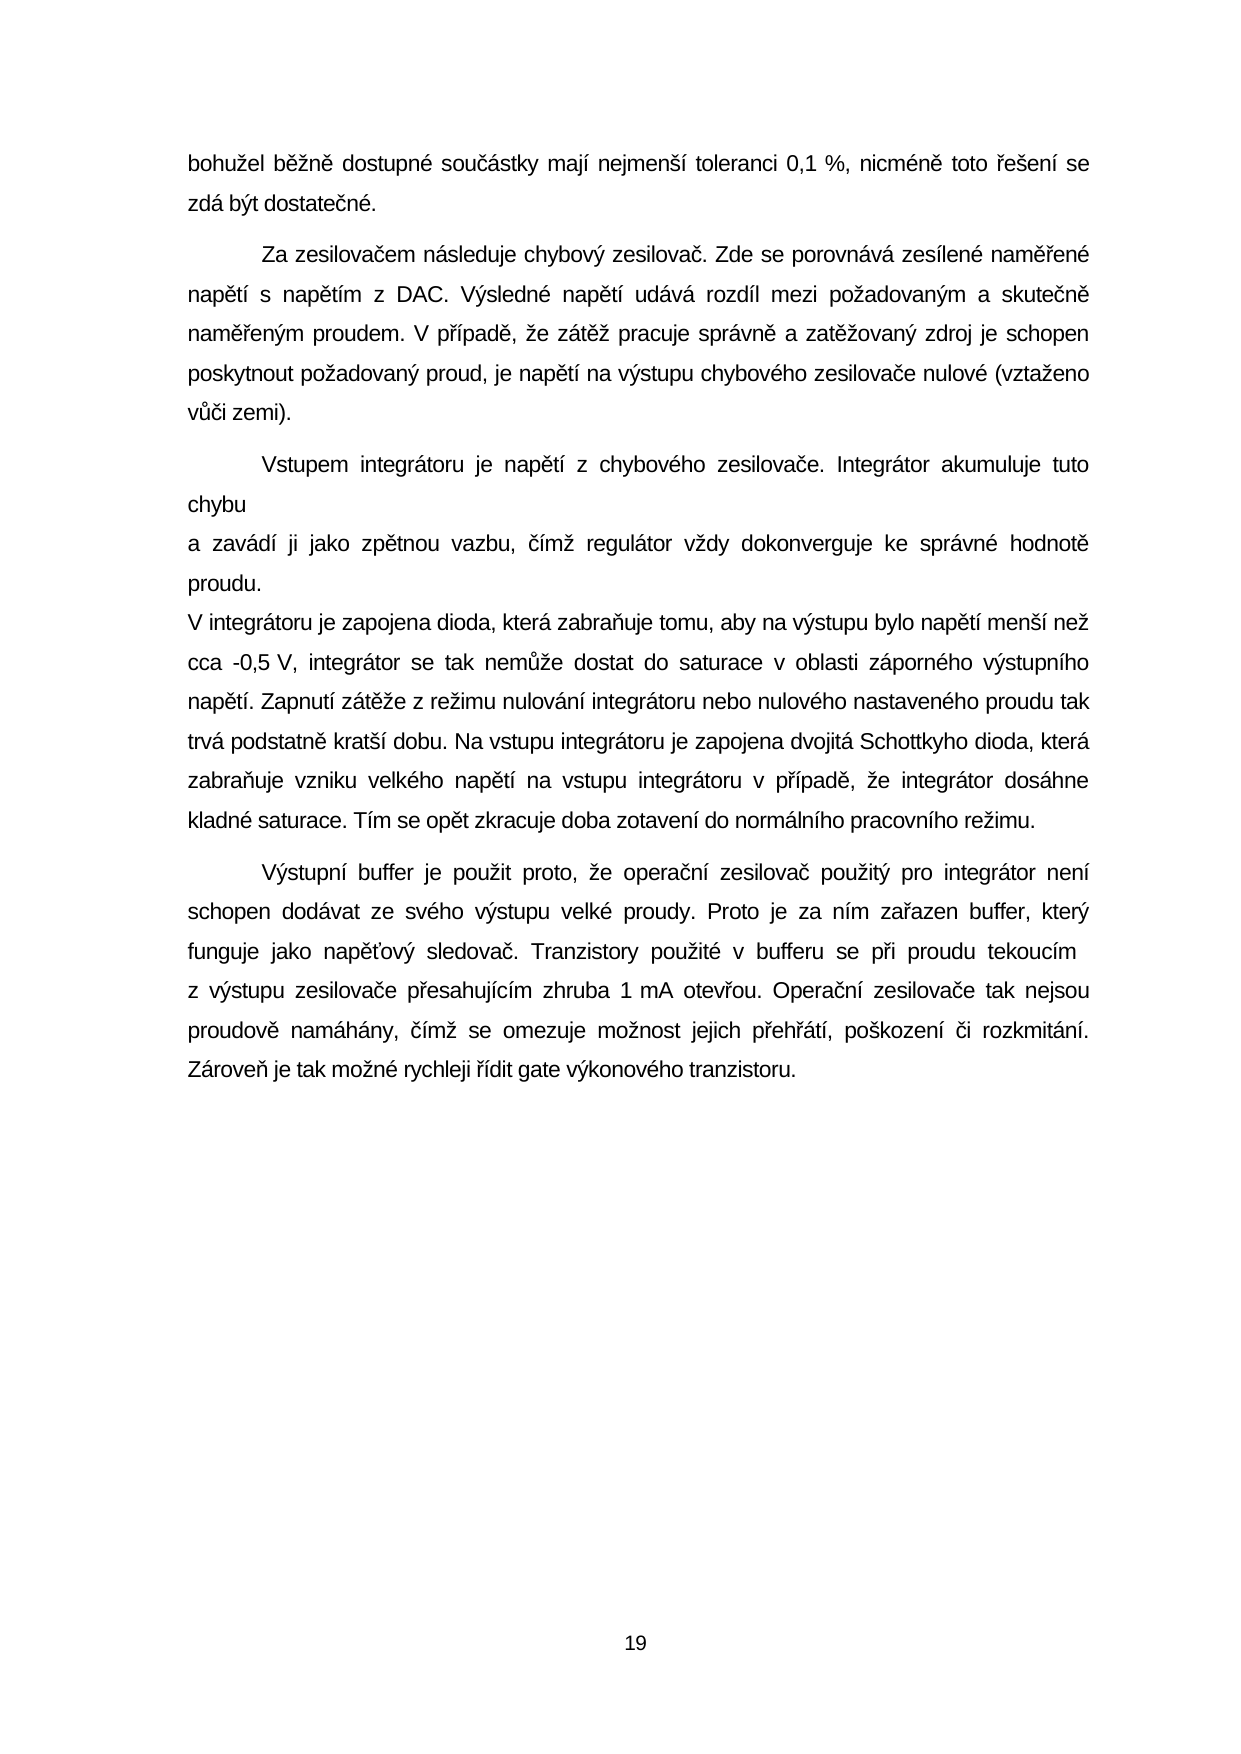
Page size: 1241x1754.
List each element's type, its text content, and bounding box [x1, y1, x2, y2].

text Výstupní buffer je použit proto, že operační zesilovač použitý pro integrátor není schopen dodávat ze svého výstupu velké proudy. Proto je za ním zařazen buffer, který funguje jako napěťový sledovač. Tranzistory použité v bufferu se při proudu tekoucím z výstupu zesilovače přesahujícím zhruba 1 mA otevřou. Operační zesilovače tak nejsou proudově namáhány, čímž se omezuje možnost jejich přehřátí, poškození či rozkmitání. Zároveň je tak možné rychleji řídit gate výkonového tranzistoru. [187, 859, 1090, 1082]
text Za zesilovačem následuje chybový zesilovač. Zde se porovnává zesílené naměřené napětí s napětím z DAC. Výsledné napětí udává rozdíl mezi požadovaným a skutečně naměřeným proudem. V případě, že zátěž pracuje správně a zatěžovaný zdroj je schopen poskytnout požadovaný proud, je napětí na výstupu chybového zesilovače nulové (vztaženo vůči zemi). [187, 241, 1090, 426]
text Vstupem integrátoru je napětí z chybového zesilovače. Integrátor akumuluje tuto chybu a zavádí ji jako zpětnou vazbu, čímž regulátor vždy dokonverguje ke správné hodnotě proudu. V integrátoru je zapojena dioda, která zabraňuje tomu, aby na výstupu bylo napětí menší než cca -0,5 V, integrátor se tak nemůže dostat do saturace v oblasti záporného výstupního napětí. Zapnutí zátěže z režimu nulování integrátoru nebo nulového nastaveného proudu tak trvá podstatně kratší dobu. Na vstupu integrátoru je zapojena dvojitá Schottkyho dioda, která zabraňuje vzniku velkého napětí na vstupu integrátoru v případě, že integrátor dosáhne kladné saturace. Tím se opět zkracuje doba zotavení do normálního pracovního režimu. [187, 451, 1090, 833]
